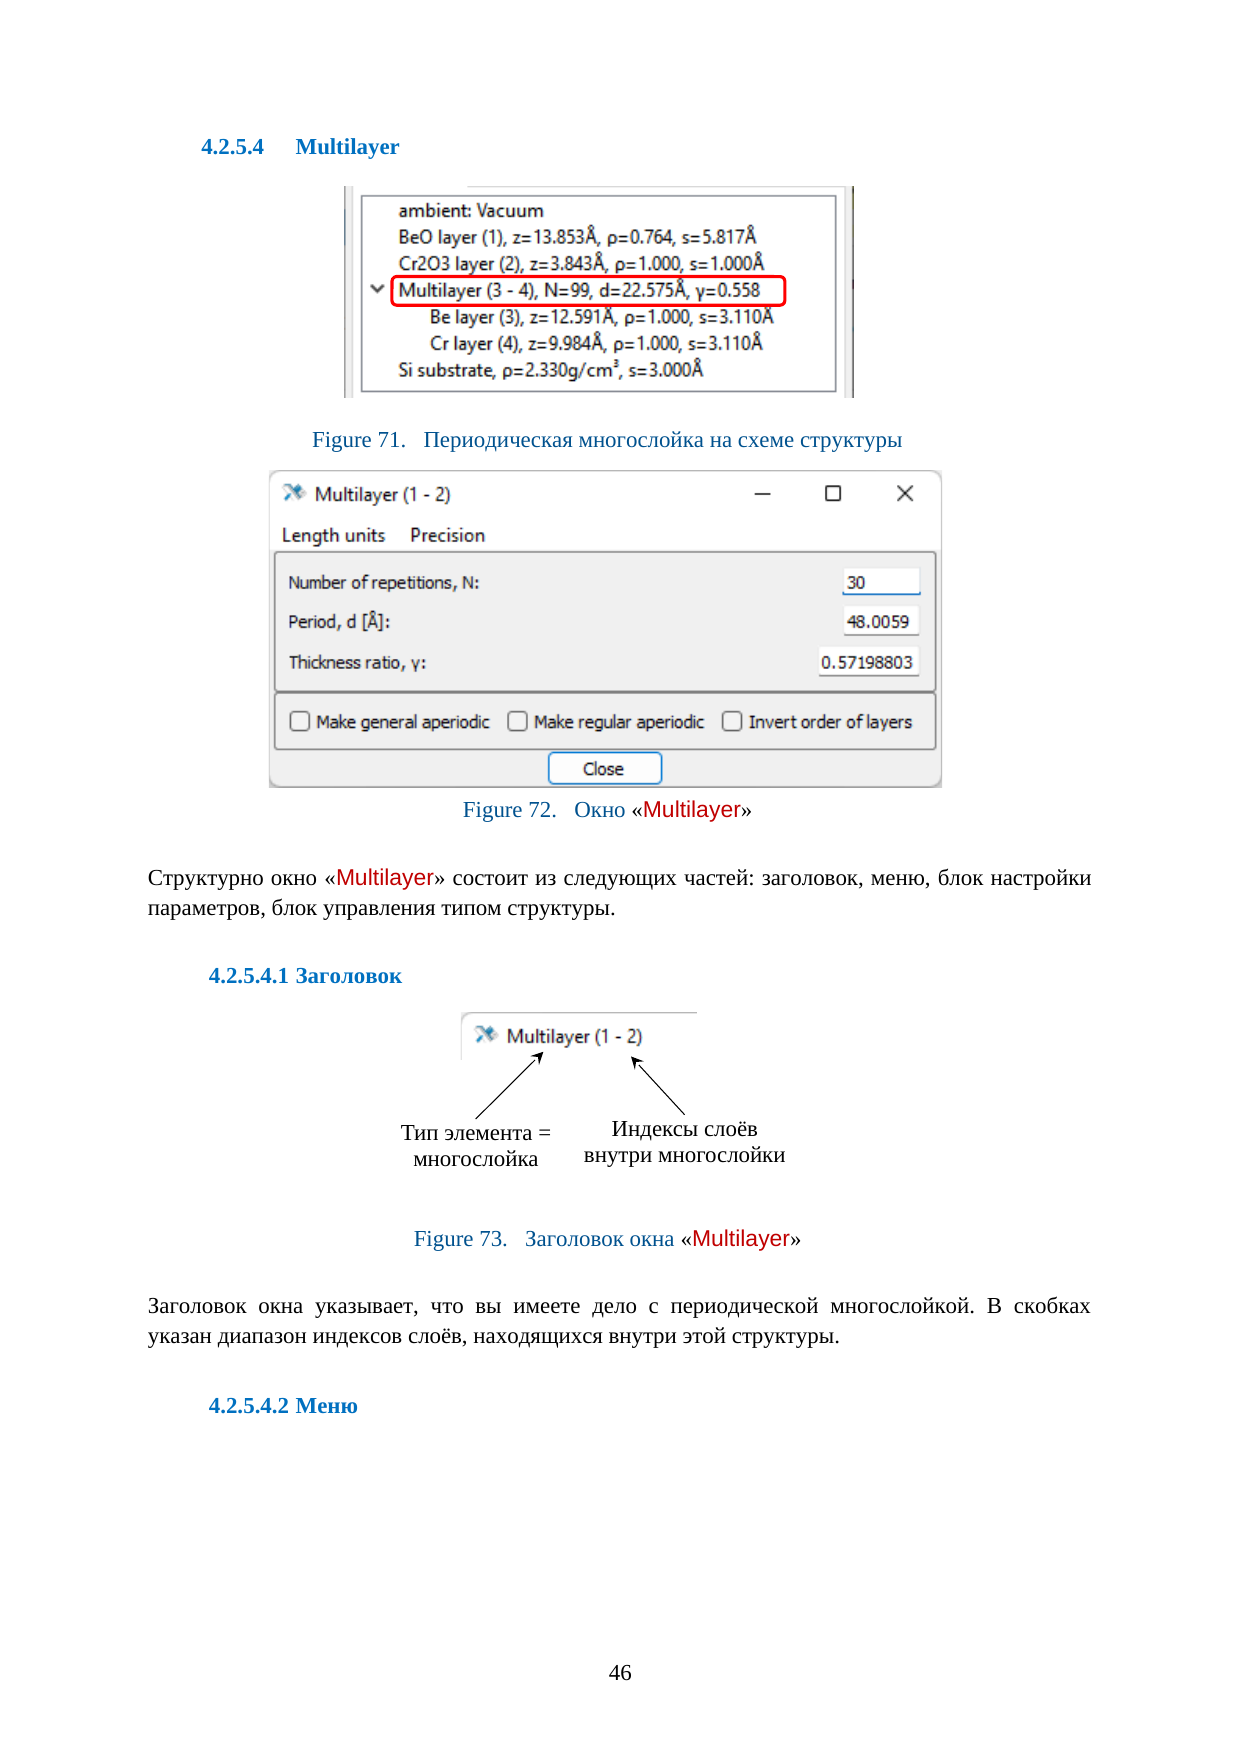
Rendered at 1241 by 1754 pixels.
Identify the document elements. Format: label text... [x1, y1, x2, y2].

picture [268, 470, 943, 788]
picture [460, 1012, 697, 1060]
subtitle Multilayer [201, 133, 1093, 159]
text Заголовок окна указывает, что вы имеете дело с периодической многослойкой. В скобках указан диапазон индексов слоёв, находящихся внутри этой структуры. [148, 1292, 1093, 1349]
text Структурно окно «Multilayer» состоит из следующих частей: заголовок, меню, блок настройки параметров, блок управления типом структуры. [148, 864, 1093, 920]
list Заголовок окна «Multilayer» [178, 1013, 1093, 1251]
subtitle Меню [209, 1390, 1093, 1419]
subtitle Заголовок [209, 962, 1093, 988]
picture [344, 186, 854, 398]
